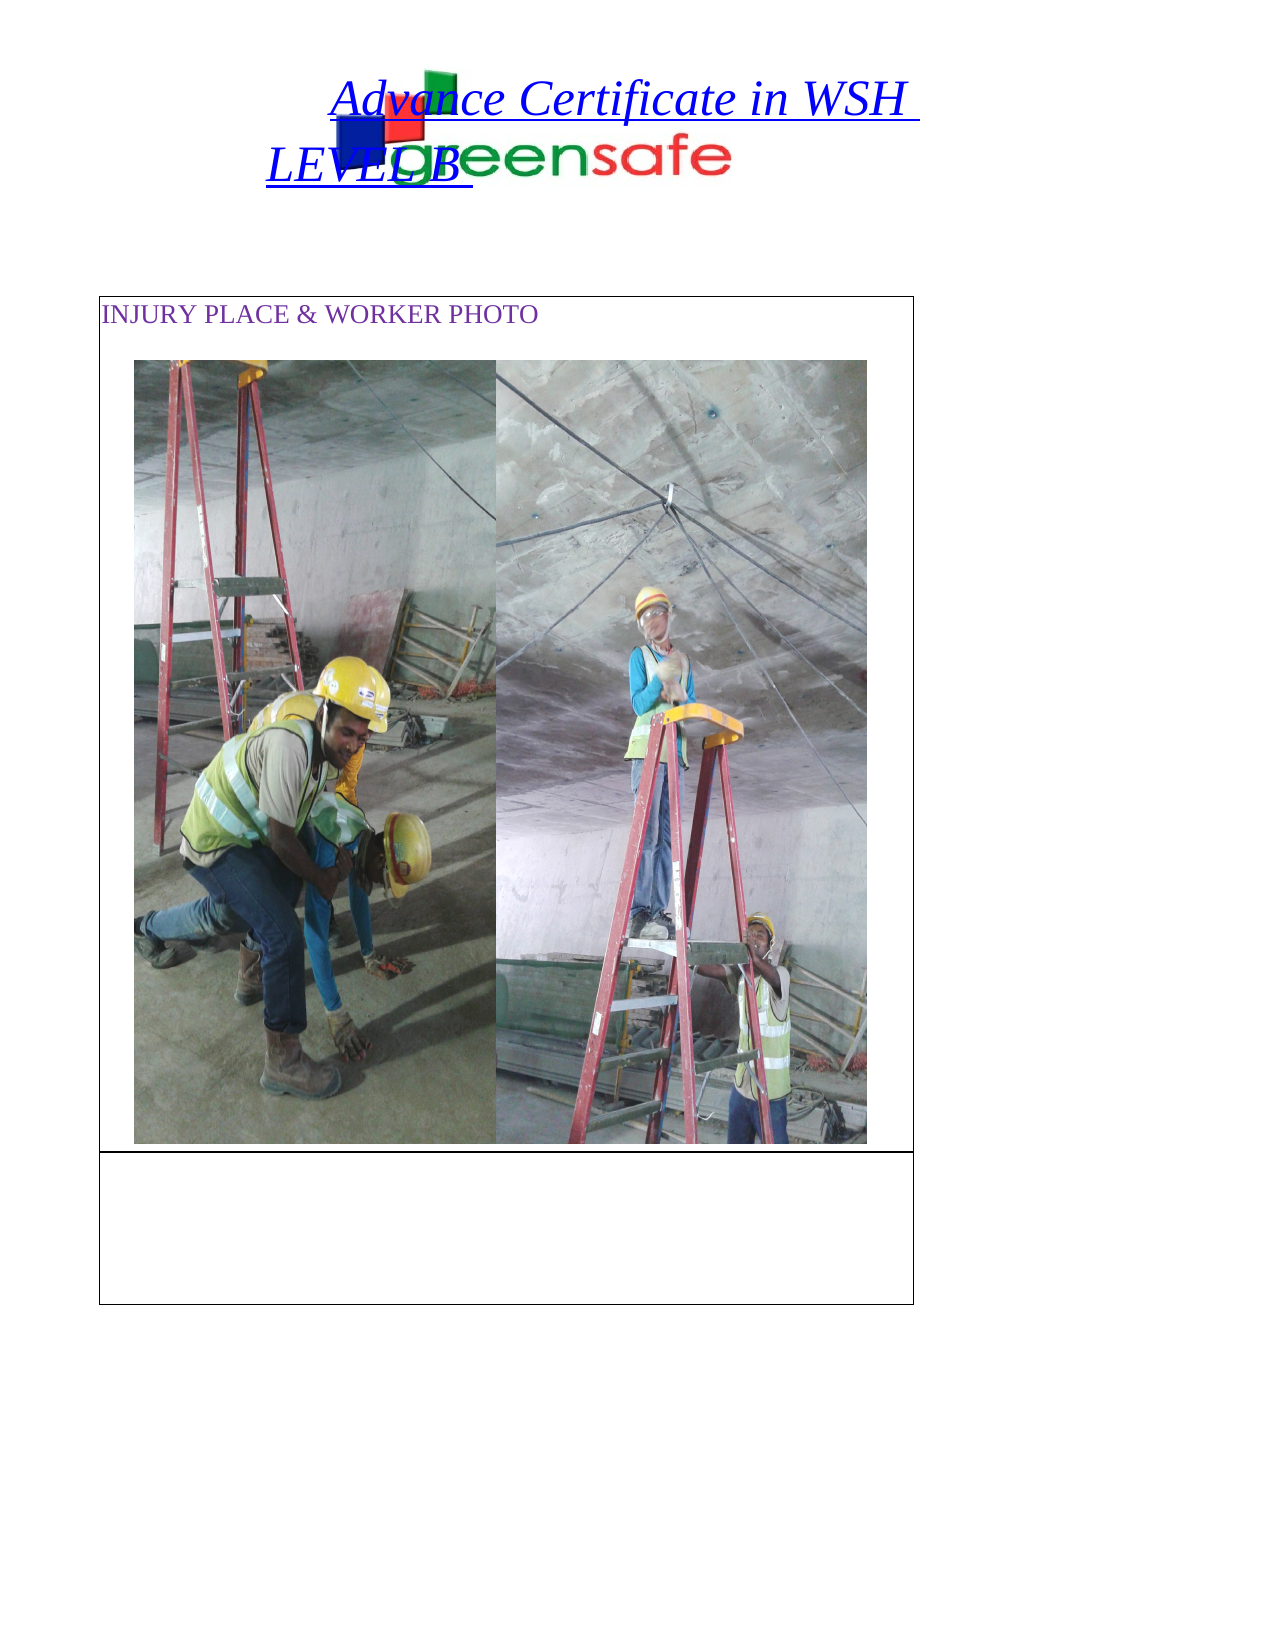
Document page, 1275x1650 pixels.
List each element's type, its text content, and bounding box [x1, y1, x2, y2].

picture [340, 86, 351, 101]
picture [334, 67, 735, 119]
table_header INJURY PLACE & WORKER PHOTO [100, 297, 913, 1151]
picture [334, 121, 735, 189]
picture [134, 360, 867, 1144]
table_cell [100, 1153, 913, 1304]
